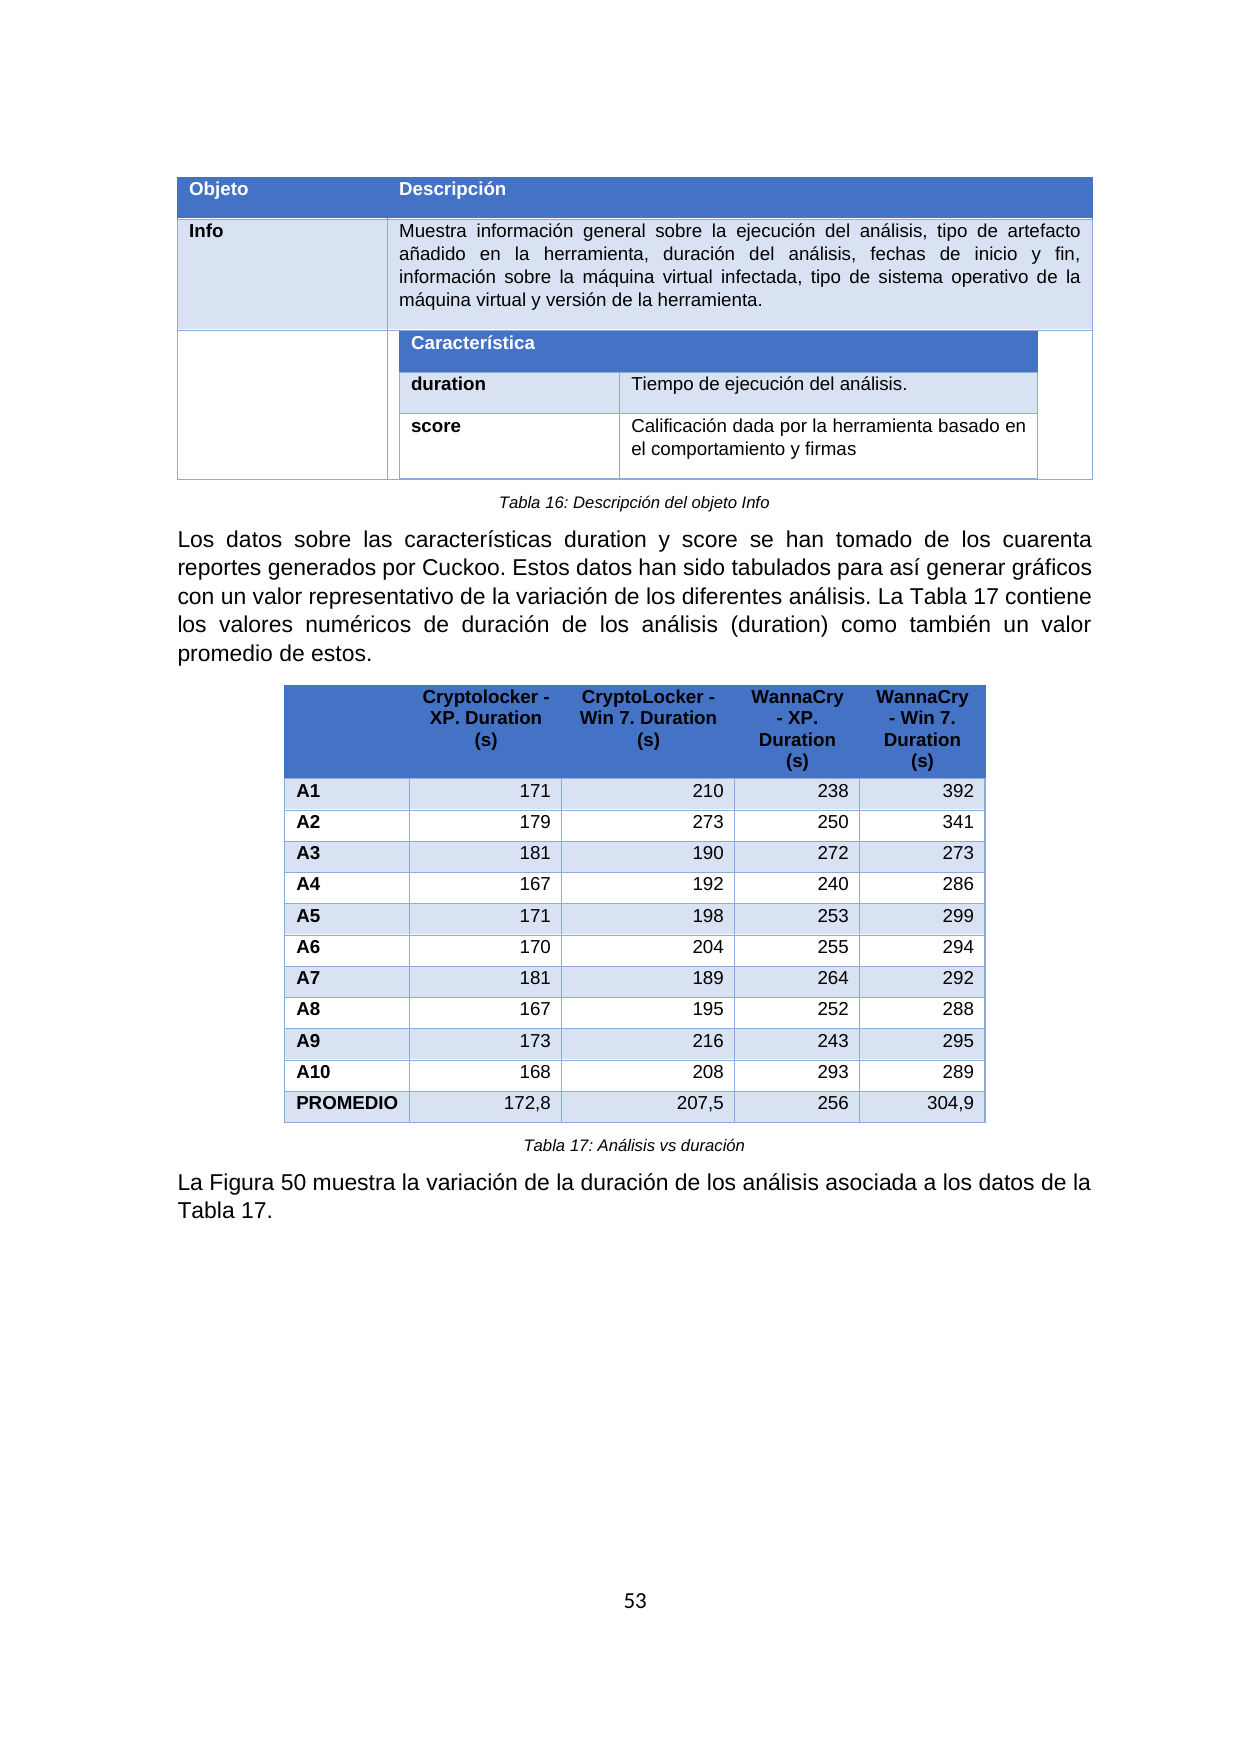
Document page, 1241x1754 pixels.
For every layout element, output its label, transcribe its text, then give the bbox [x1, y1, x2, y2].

table_cell A1 [285, 779, 409, 809]
table_cell A6 [285, 936, 409, 966]
table_cell 195 [562, 998, 734, 1028]
table_cell A10 [285, 1061, 409, 1091]
table_cell 170 [410, 936, 561, 966]
table_cell 273 [860, 842, 984, 872]
table_header Cryptolocker - XP. Duration (s) [410, 686, 561, 778]
table_cell [400, 414, 619, 478]
table_cell PROMEDIO [285, 1092, 409, 1122]
table_cell Info [178, 220, 387, 329]
table_header WannaCry - XP. Duration (s) [735, 686, 859, 778]
table_header CryptoLocker - Win 7. Duration (s) [562, 686, 734, 778]
table_cell 172,8 [410, 1092, 561, 1122]
table_cell 168 [410, 1061, 561, 1091]
table_cell 171 [410, 904, 561, 934]
table_cell 181 [410, 967, 561, 997]
table_cell 294 [860, 936, 984, 966]
table_cell 288 [860, 998, 984, 1028]
table_cell A4 [285, 873, 409, 903]
table_cell 240 [735, 873, 859, 903]
table_cell 208 [562, 1061, 734, 1091]
table_cell 293 [735, 1061, 859, 1091]
table_cell 210 [562, 779, 734, 809]
table_header [285, 686, 409, 778]
table_cell [388, 331, 399, 479]
table_cell 207,5 [562, 1092, 734, 1122]
table_cell 392 [860, 779, 984, 809]
table_cell 198 [562, 904, 734, 934]
text Tabla 17: Análisis vs duración [177, 1136, 1092, 1155]
table_cell A9 [285, 1029, 409, 1059]
table_cell 167 [410, 998, 561, 1028]
table_cell 216 [562, 1029, 734, 1059]
table_header Objeto [178, 178, 387, 218]
text Los datos sobre las características duration y score se han tomado de los cuarenta reportes generados por Cuckoo. Estos datos han sido tabulados para así generar gráficos con un valor representativo de la variación de los diferentes análisis. La Tabla 17 contiene los valores numéricos de duración de los análisis (duration) como también un valor promedio de estos. [177, 526, 1092, 666]
table_cell 250 [735, 811, 859, 841]
table_cell 173 [410, 1029, 561, 1059]
table_cell A8 [285, 998, 409, 1028]
table_cell 253 [735, 904, 859, 934]
table_cell 256 [735, 1092, 859, 1122]
table_cell 190 [562, 842, 734, 872]
table_cell 167 [410, 873, 561, 903]
table_cell [178, 331, 387, 479]
table_cell 289 [860, 1061, 984, 1091]
table_cell 238 [735, 779, 859, 809]
table_cell A2 [285, 811, 409, 841]
table_header Descripción [388, 178, 1092, 218]
table_cell 204 [562, 936, 734, 966]
table_cell 292 [860, 967, 984, 997]
text Tabla 16: Descripción del objeto Info [177, 493, 1092, 512]
table_cell 181 [410, 842, 561, 872]
table_cell 272 [735, 842, 859, 872]
table_cell A7 [285, 967, 409, 997]
table_cell 299 [860, 904, 984, 934]
table_cell 192 [562, 873, 734, 903]
table_cell A5 [285, 904, 409, 934]
table_cell 295 [860, 1029, 984, 1059]
table_cell 179 [410, 811, 561, 841]
text La Figura 50 muestra la variación de la duración de los análisis asociada a los datos de la Tabla 17. [177, 1169, 1092, 1223]
table_cell 189 [562, 967, 734, 997]
table_cell 255 [735, 936, 859, 966]
table_cell 264 [735, 967, 859, 997]
table_cell 243 [735, 1029, 859, 1059]
table_cell [620, 414, 1037, 478]
table_cell [1038, 331, 1092, 479]
table_cell 286 [860, 873, 984, 903]
table_cell Muestra información general sobre la ejecución del análisis, tipo de artefacto añadido en la herramienta, duración del análisis, fechas de inicio y fin, información sobre la máquina virtual infectada, tipo de sistema operativo de la máquina virtual y versión de la herramienta. [388, 220, 1092, 329]
table_header WannaCry - Win 7. Duration (s) [860, 686, 984, 778]
table_cell 171 [410, 779, 561, 809]
table_cell 341 [860, 811, 984, 841]
table_cell A3 [285, 842, 409, 872]
table_cell 273 [562, 811, 734, 841]
table_cell 252 [735, 998, 859, 1028]
table_cell 304,9 [860, 1092, 984, 1122]
